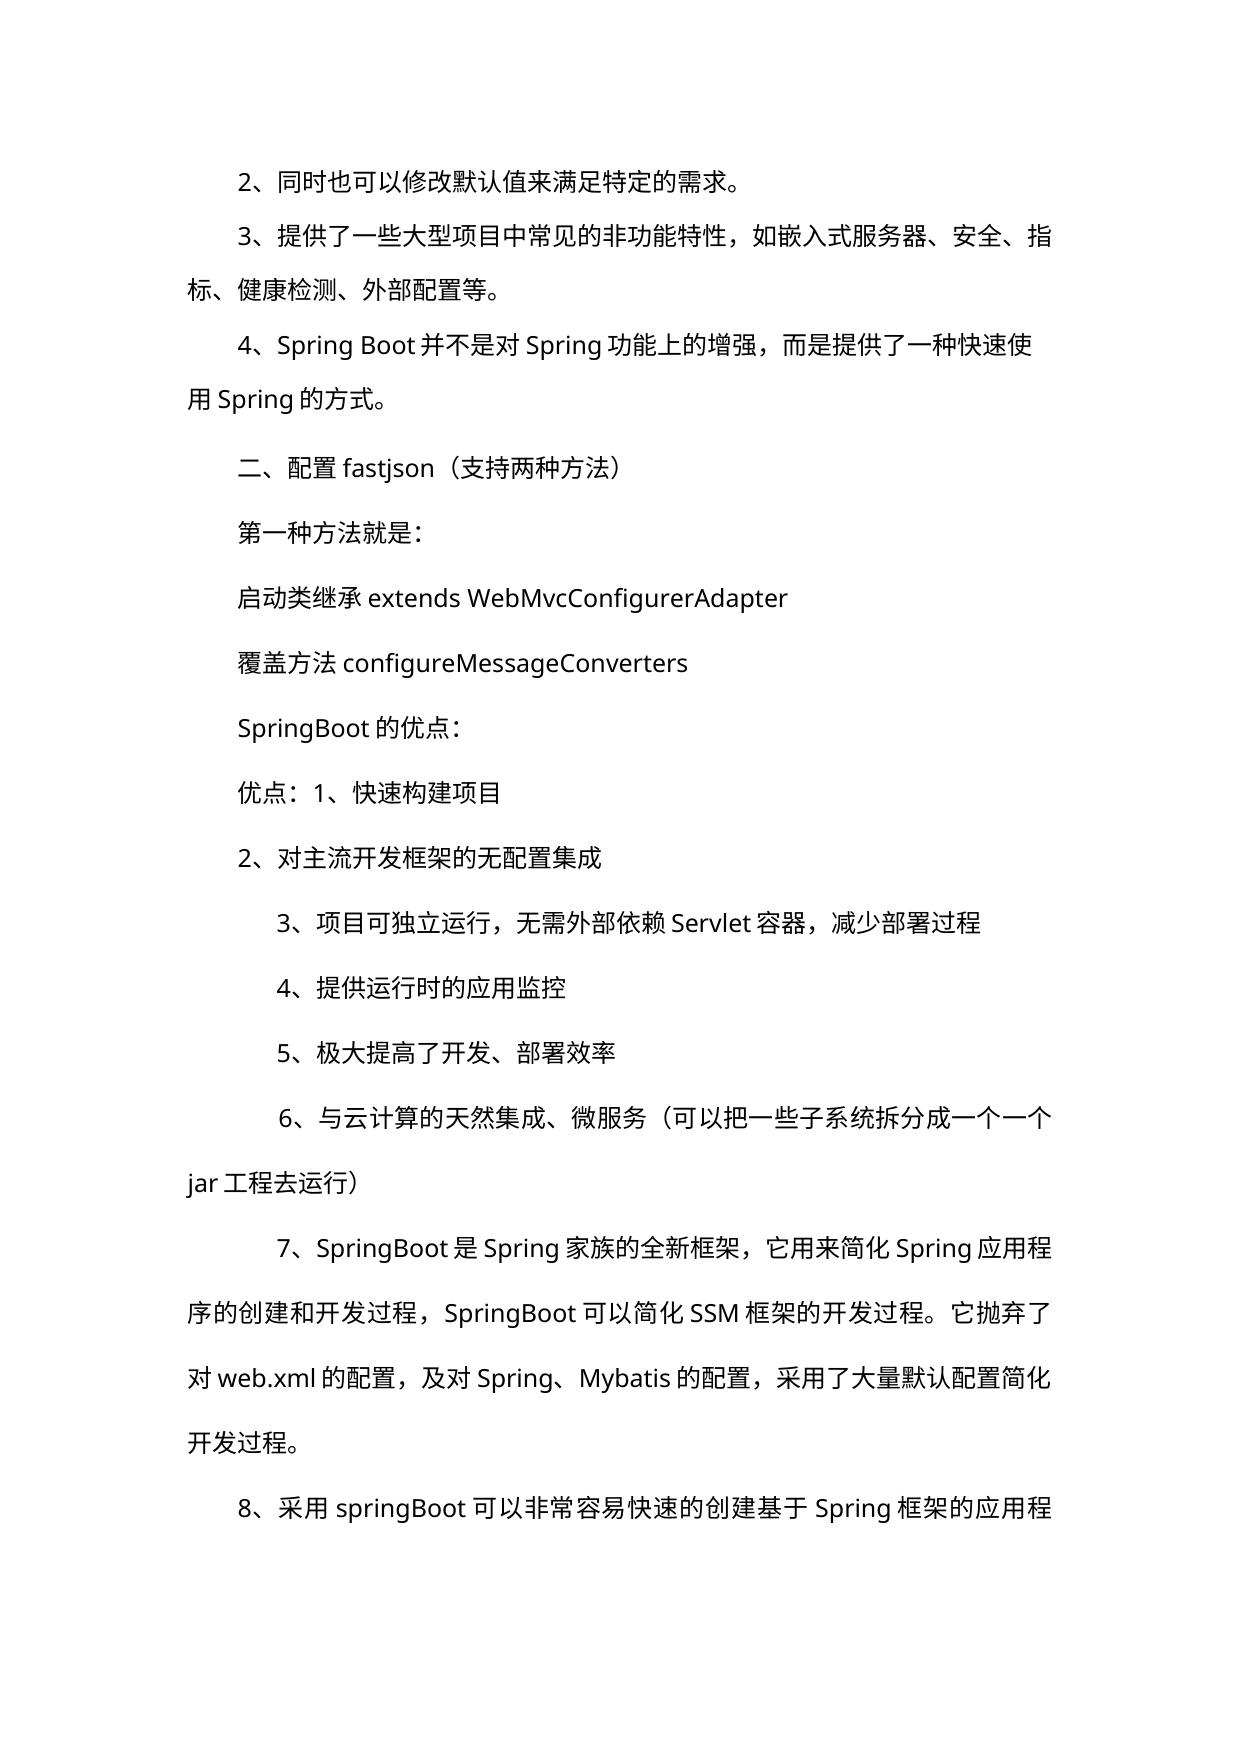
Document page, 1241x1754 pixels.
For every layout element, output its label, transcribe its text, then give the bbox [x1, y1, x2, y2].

text 4、Spring Boot并不是对Spring功能上的增强，而是提供了一种快速使用Spring的方式。 [187, 325, 1053, 416]
text SpringBoot的优点： [187, 694, 1053, 759]
text 二、配置fastjson（支持两种方法） [187, 434, 1053, 499]
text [187, 1474, 1053, 1539]
text 4、提供运行时的应用监控 [187, 954, 1053, 1019]
text 3、提供了一些大型项目中常见的非功能特性，如嵌入式服务器、安全、指标、健康检测、外部配置等。 [187, 216, 1053, 307]
text 第一种方法就是： [187, 499, 1053, 564]
text 3、项目可独立运行，无需外部依赖Servlet容器，减少部署过程 [187, 889, 1053, 954]
text 5、极大提高了开发、部署效率 [187, 1019, 1053, 1084]
text 6、与云计算的天然集成、微服务（可以把一些子系统拆分成一个一个jar工程去运行） [187, 1084, 1053, 1214]
text 覆盖方法configureMessageConverters [187, 629, 1053, 694]
text 7、SpringBoot是Spring家族的全新框架，它用来简化Spring应用程序的创建和开发过程，SpringBoot可以简化SSM框架的开发过程。它抛弃了对web.xml的配置，及对Spring、Mybatis的配置，采用了大量默认配置简化开发过程。 [187, 1214, 1053, 1474]
text 2、同时也可以修改默认值来满足特定的需求。 [187, 162, 1053, 198]
text 2、对主流开发框架的无配置集成 [187, 824, 1053, 889]
text 优点：1、快速构建项目 [187, 759, 1053, 824]
text 启动类继承extends WebMvcConfigurerAdapter [187, 564, 1053, 629]
